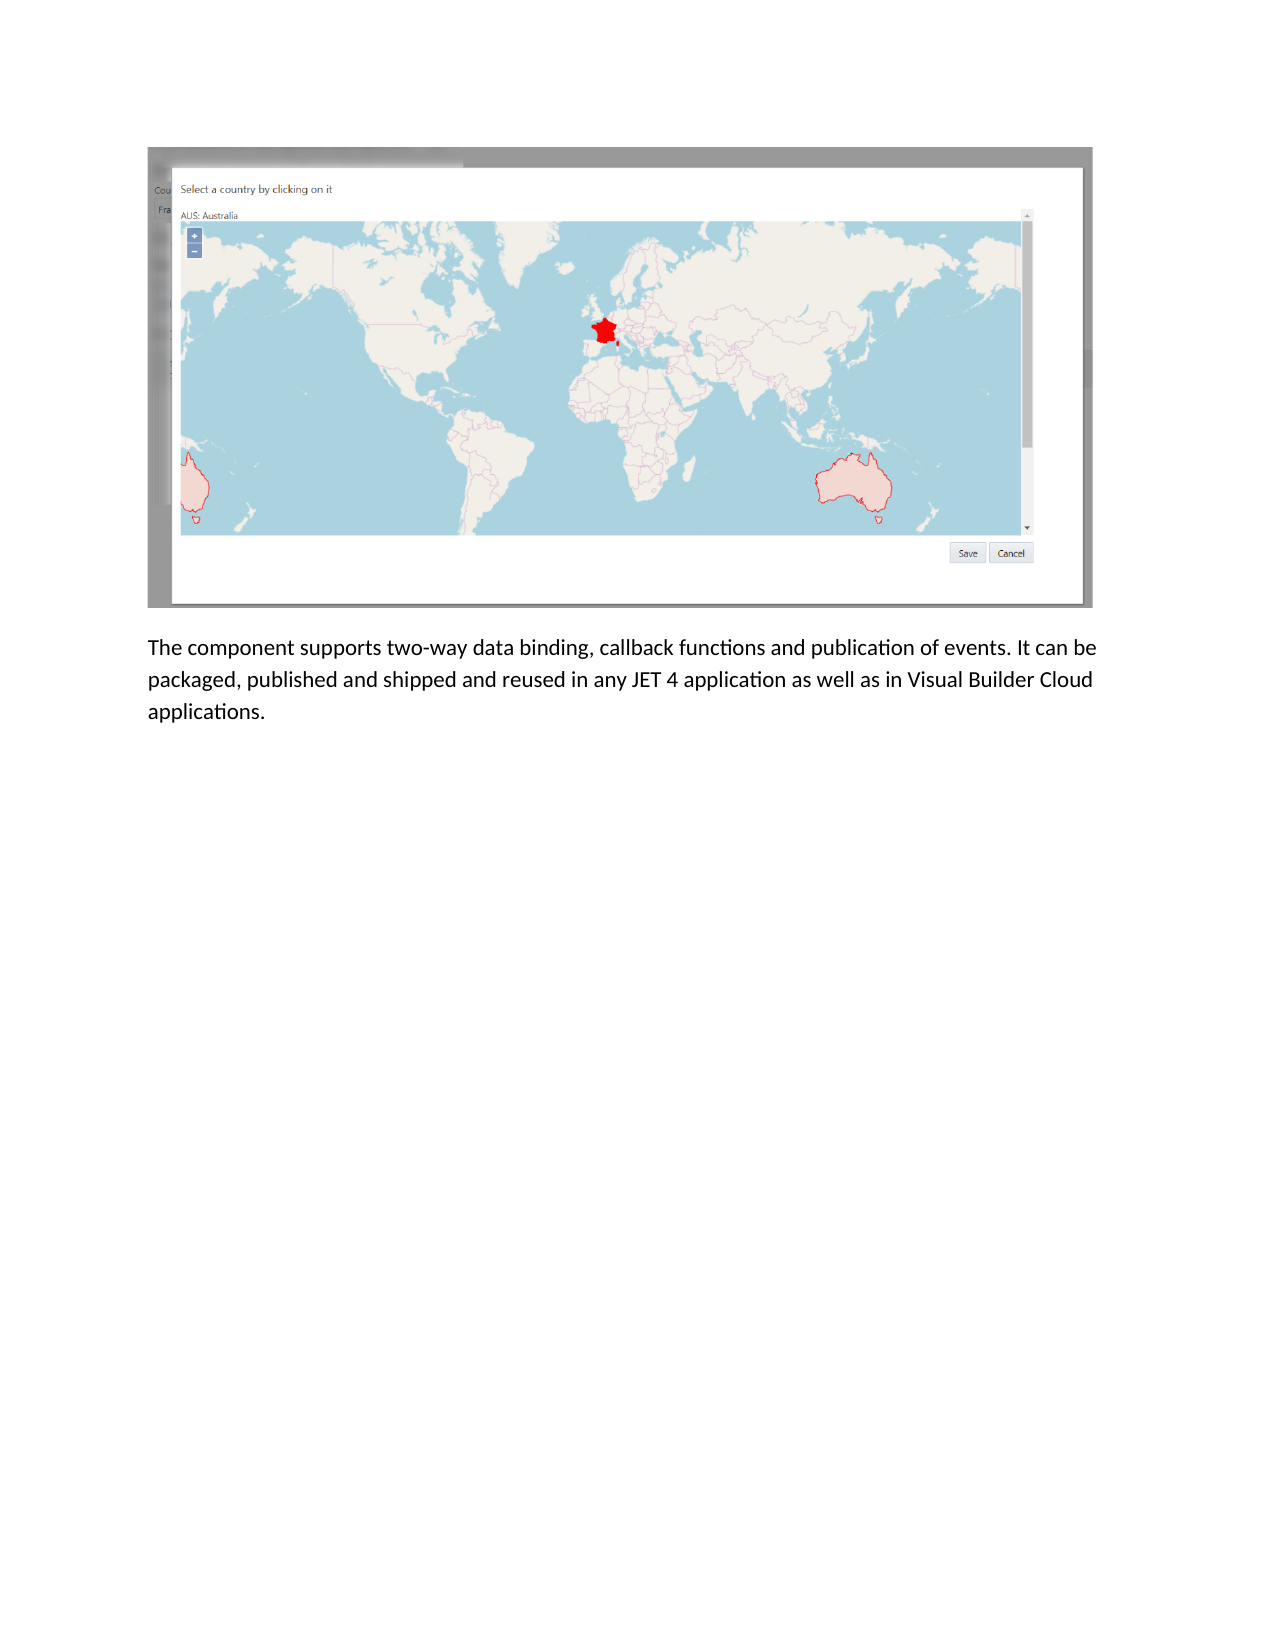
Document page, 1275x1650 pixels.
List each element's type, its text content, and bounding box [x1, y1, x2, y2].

picture [147, 147, 1093, 608]
text The component supports two-way data binding, callback functions and publication of events. It can be packaged, published and shipped and reused in any JET 4 application as well as in Visual Builder Cloud applications. [148, 633, 1127, 725]
